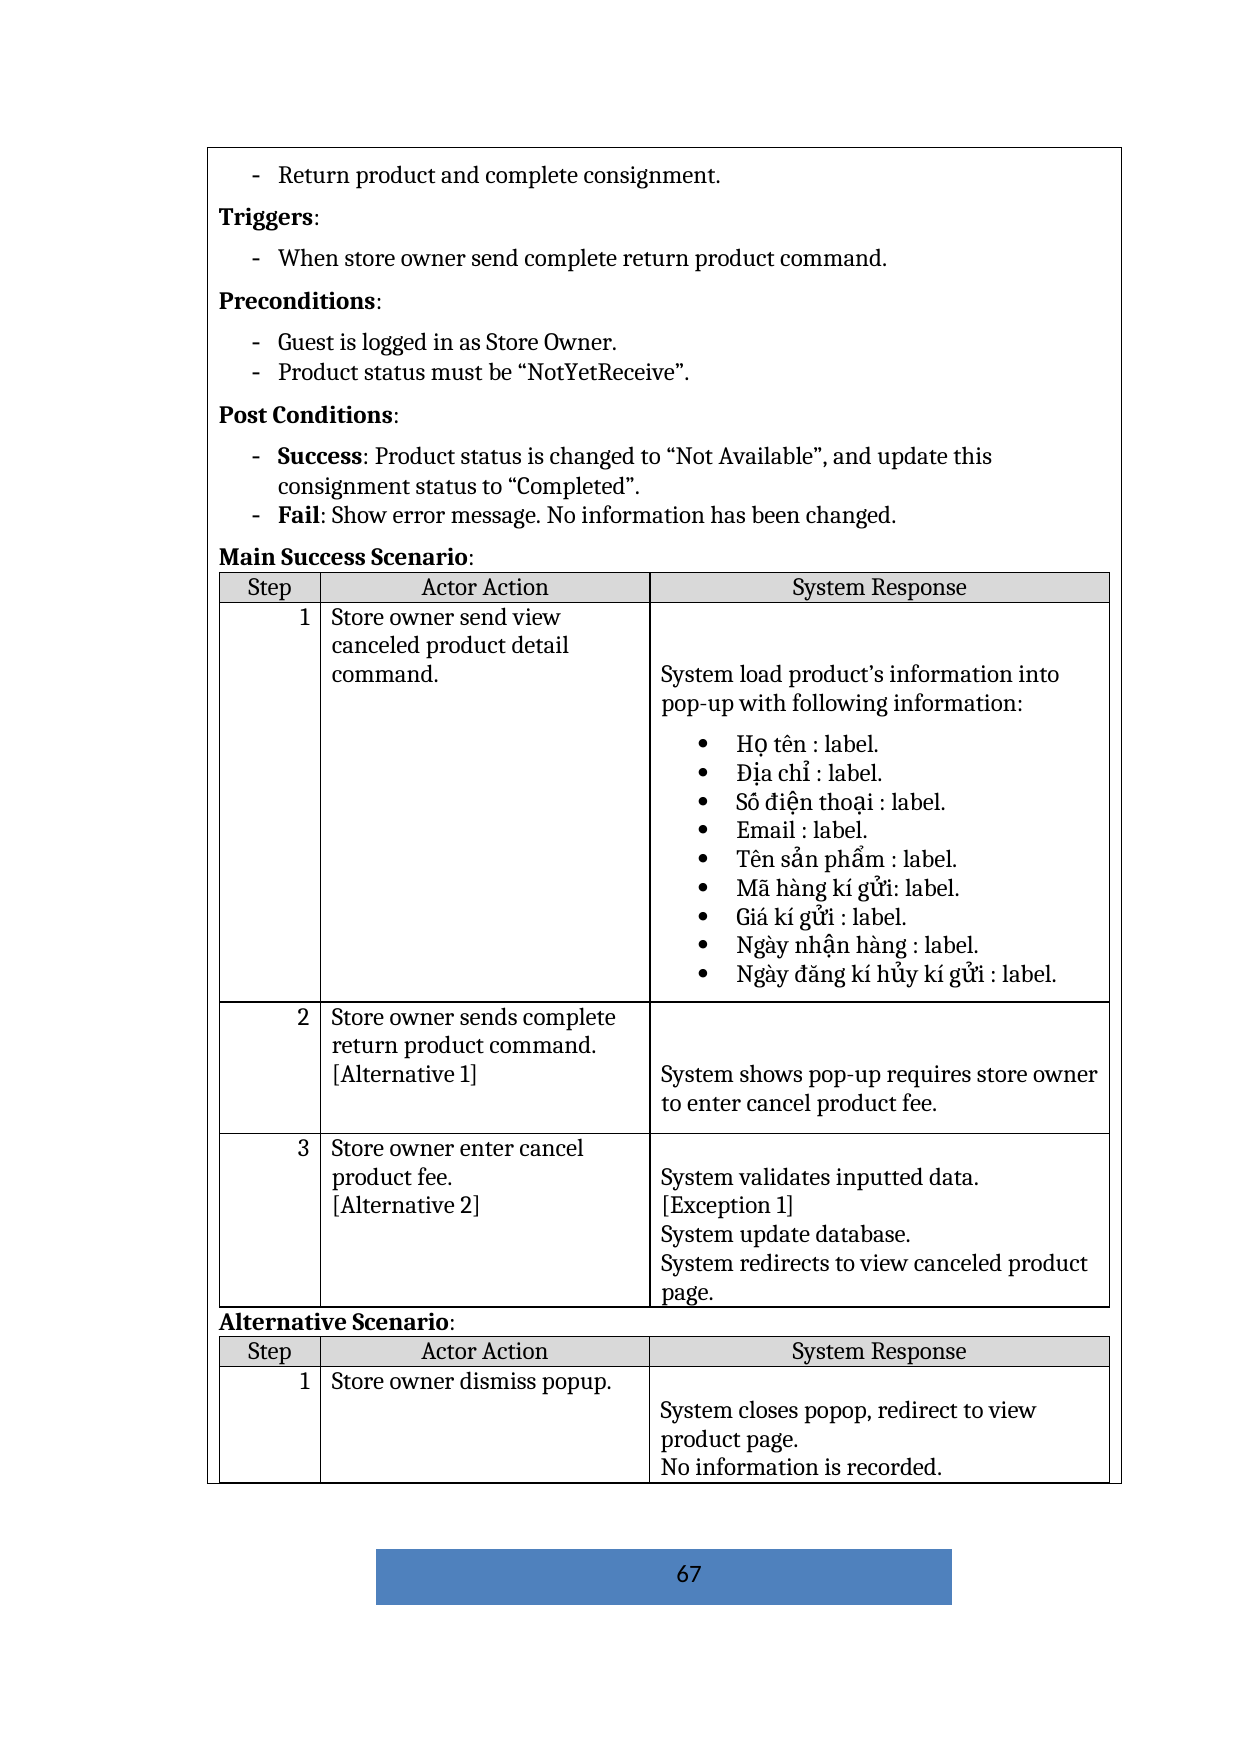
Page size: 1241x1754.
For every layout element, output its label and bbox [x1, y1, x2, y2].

table_cell [208, 148, 1121, 1483]
